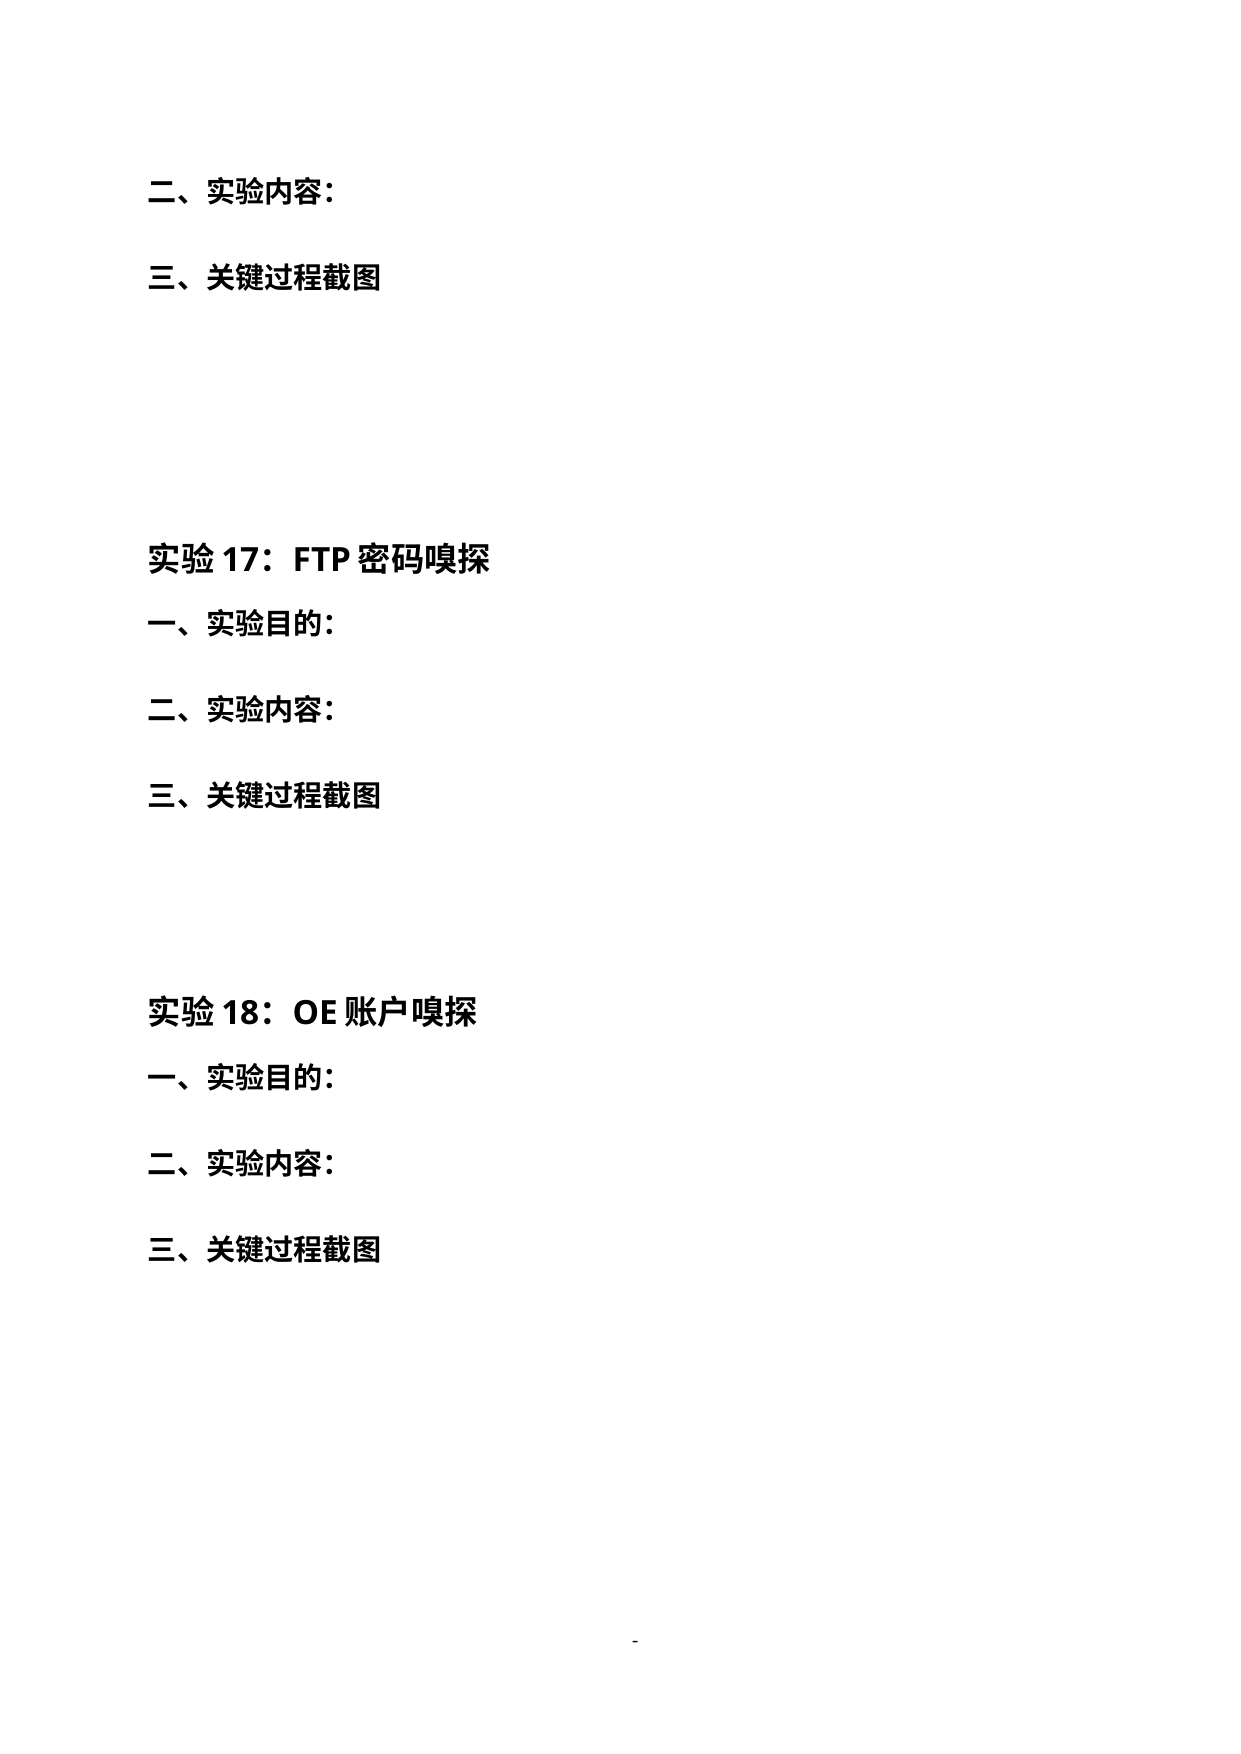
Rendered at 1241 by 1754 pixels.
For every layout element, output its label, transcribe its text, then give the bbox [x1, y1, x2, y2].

text 二、实验内容： [148, 157, 1122, 222]
text 二、实验内容： [148, 1129, 1122, 1194]
text 实验18：OE账户嗅探 [148, 978, 1122, 1043]
text 二、实验内容： [148, 676, 1122, 741]
text 三、关键过程截图 [148, 243, 1122, 308]
text 三、关键过程截图 [148, 762, 1122, 827]
text 一、实验目的： [148, 589, 1122, 654]
text 三、关键过程截图 [148, 1215, 1122, 1280]
text 实验17：FTP密码嗅探 [148, 524, 1122, 589]
text 一、实验目的： [148, 1043, 1122, 1108]
